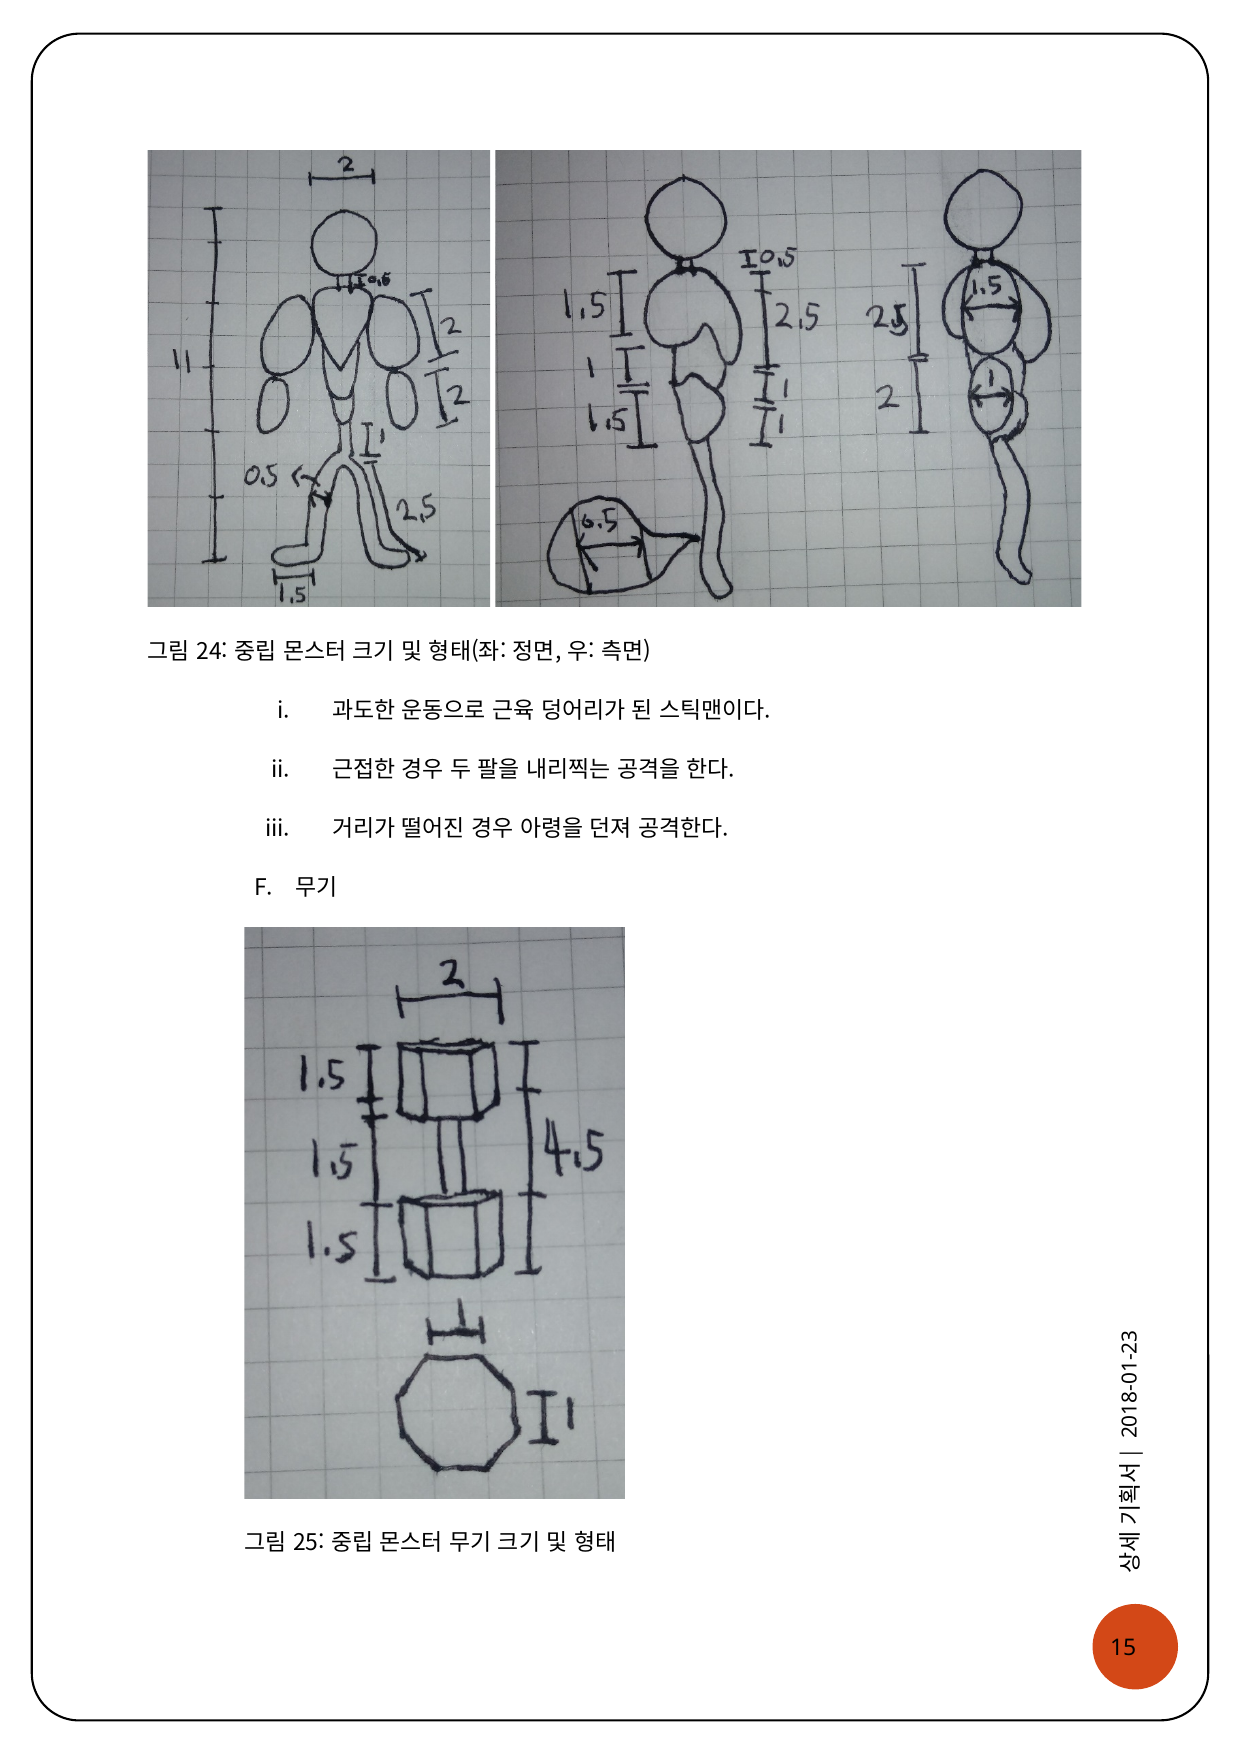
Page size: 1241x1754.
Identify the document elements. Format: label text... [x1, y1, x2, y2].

list 과도한 운동으로 근육 덩어리가 된 스틱맨이다. [290, 691, 1092, 725]
picture [244, 927, 625, 1499]
picture [147, 150, 491, 607]
list 무기 [254, 868, 1092, 902]
list 근접한 경우 두 팔을 내리찍는 공격을 한다. [290, 750, 1092, 784]
list 거리가 떨어진 경우 아령을 던져 공격한다. [290, 809, 1092, 843]
picture [495, 150, 1082, 607]
text 그림 24: 중립 몬스터 크기 및 형태(좌: 정면, 우: 측면) [148, 632, 1092, 666]
text 그림 25: 중립 몬스터 무기 크기 및 형태 [169, 1524, 1092, 1557]
